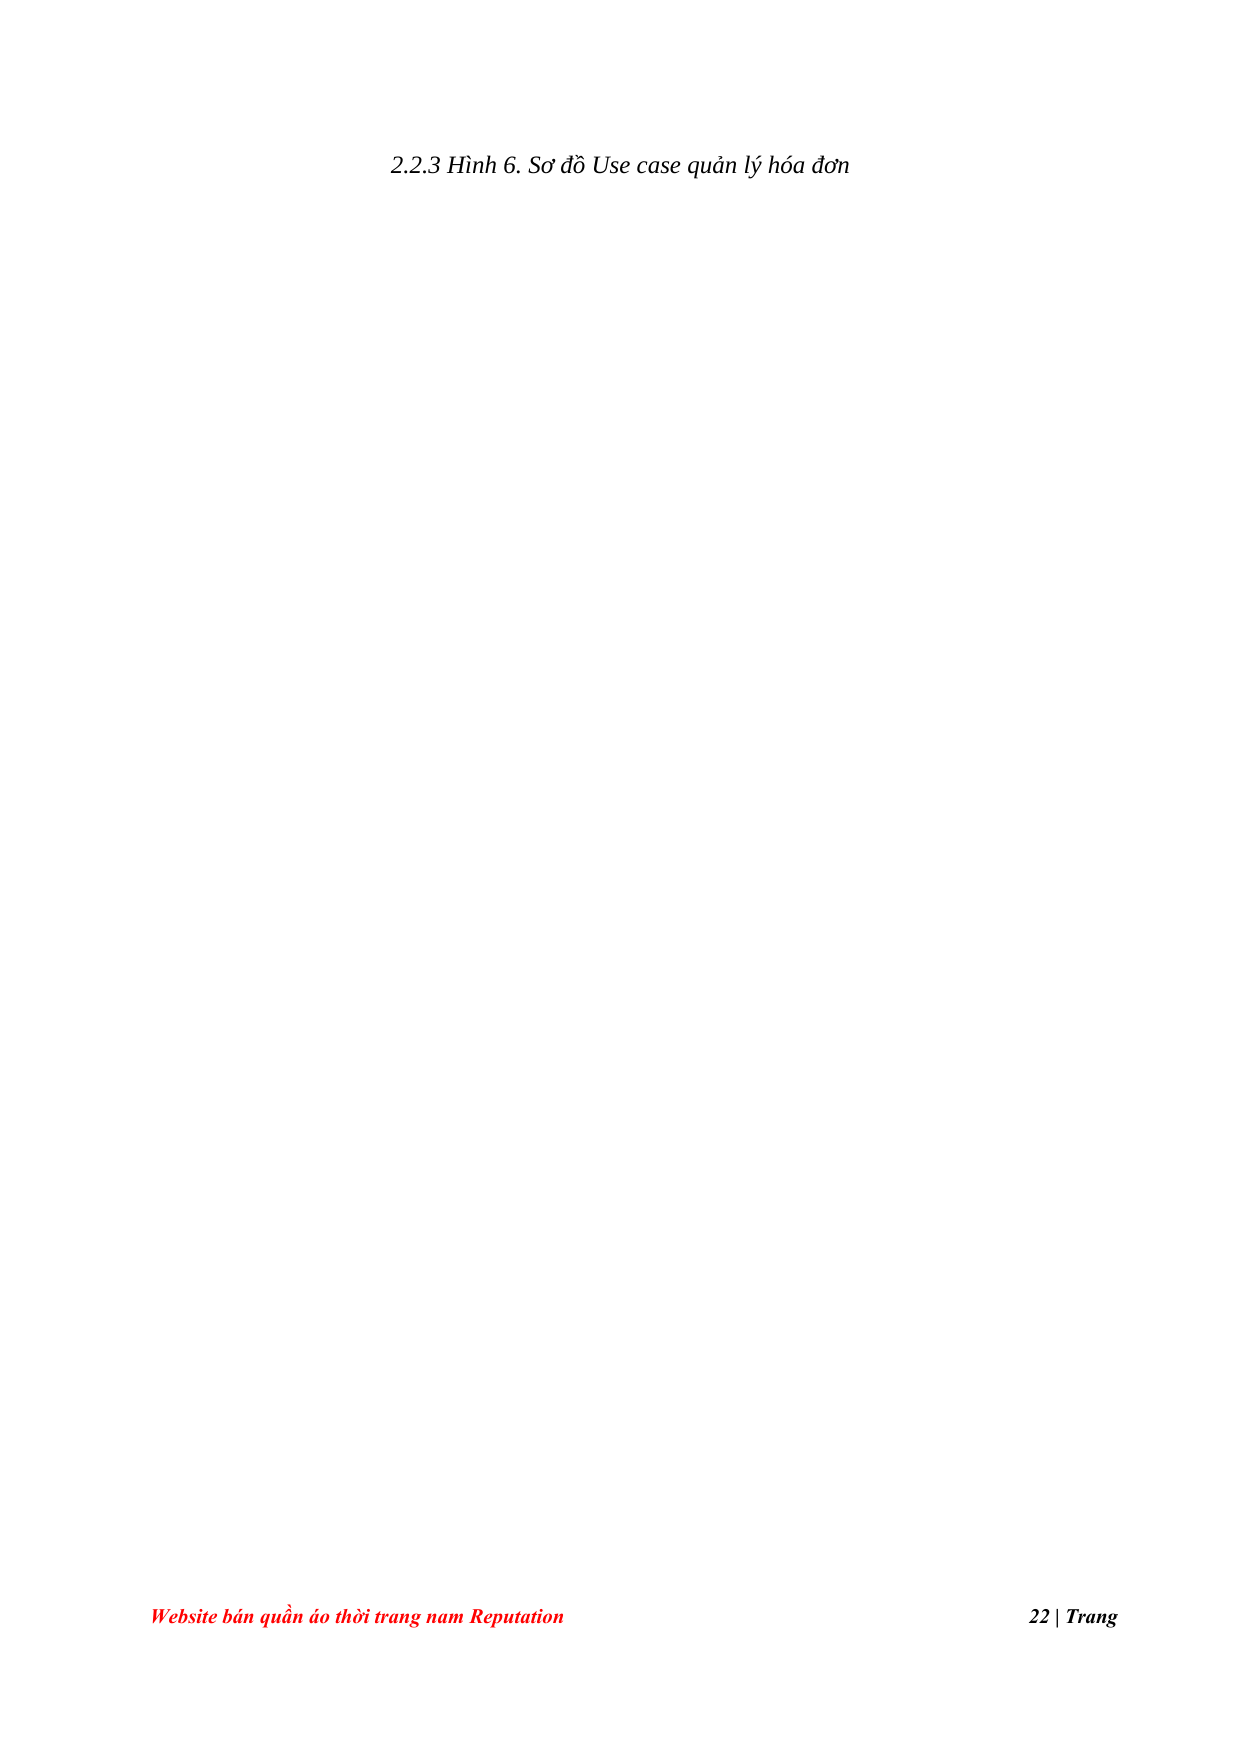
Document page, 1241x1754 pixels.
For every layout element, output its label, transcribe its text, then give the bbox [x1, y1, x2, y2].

subtitle 2.2.3 Hình 6. Sơ đồ Use case quản lý hóa đơn [150, 150, 1090, 179]
